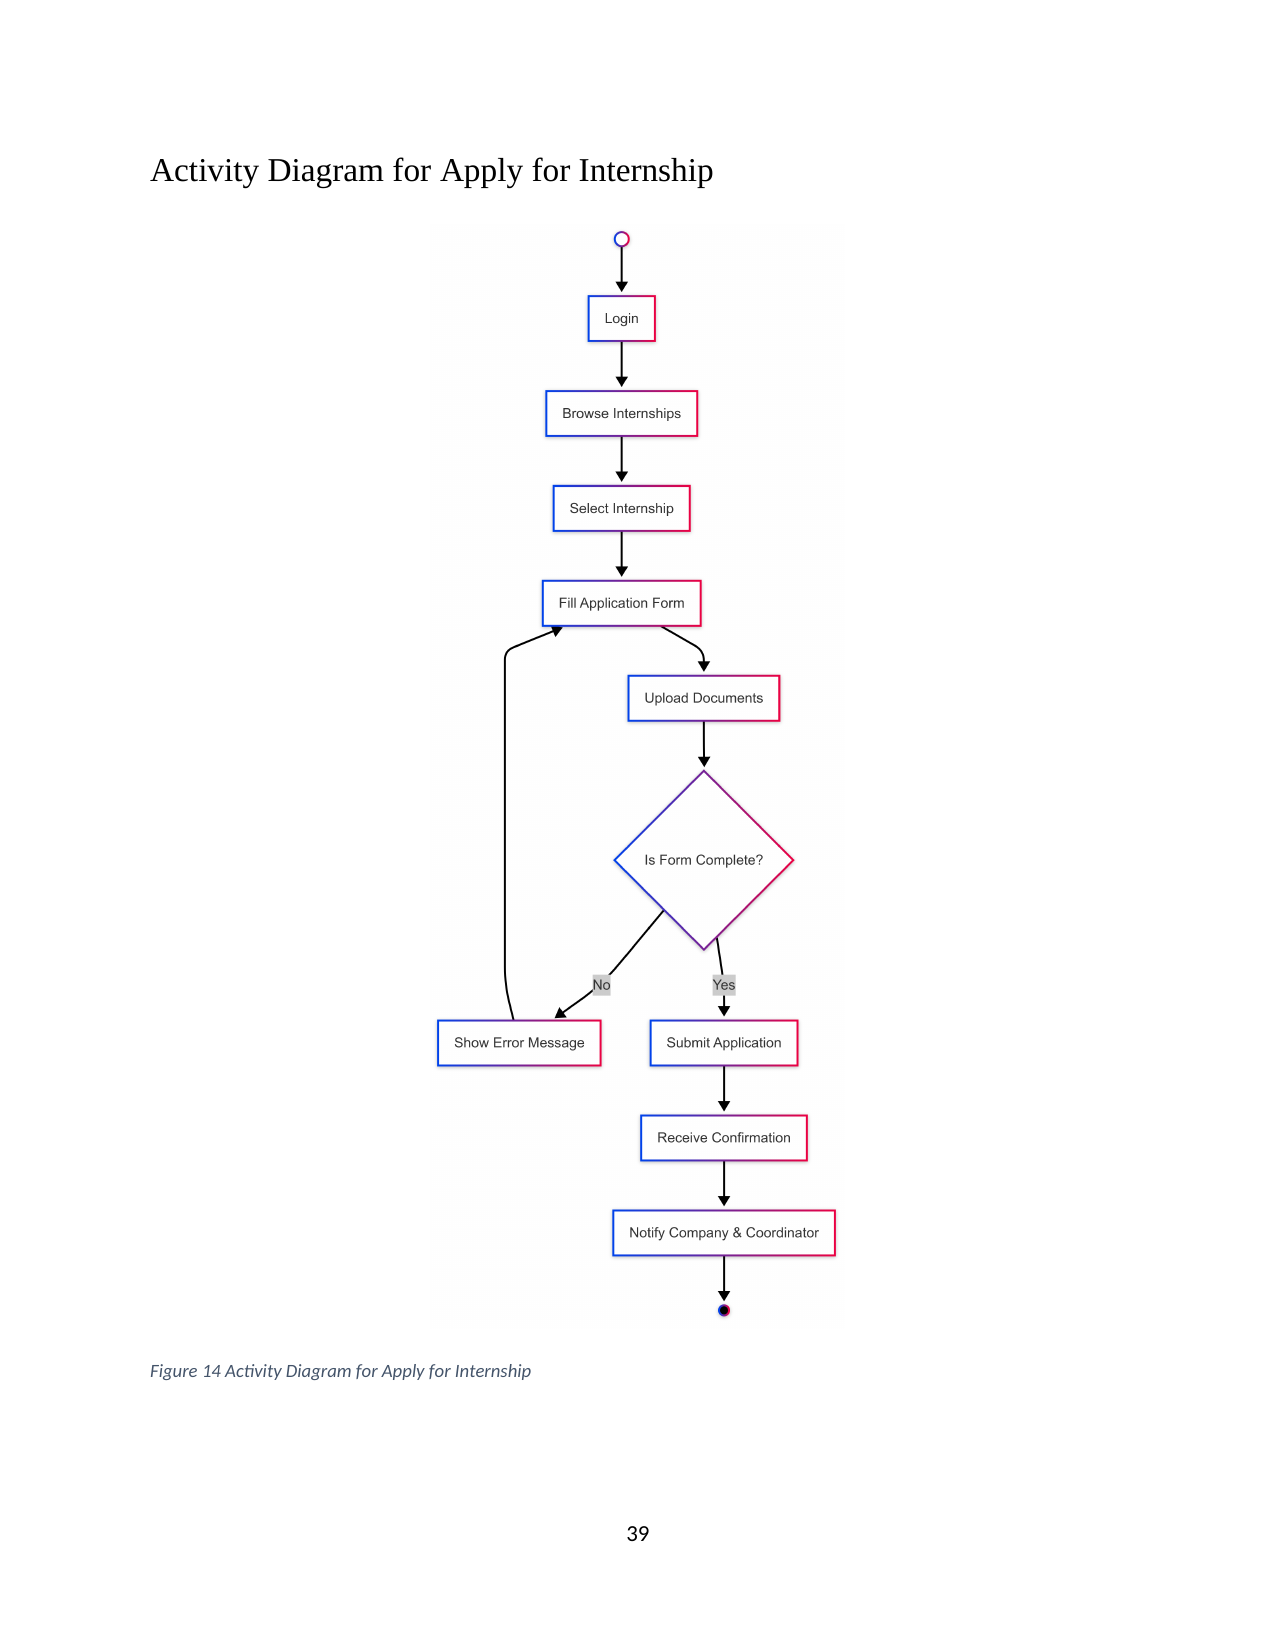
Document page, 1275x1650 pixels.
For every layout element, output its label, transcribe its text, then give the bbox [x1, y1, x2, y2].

text Activity Diagram for Apply for Internship [440, 150, 1125, 188]
picture [430, 224, 845, 1329]
text Figure 14 Activity Diagram for Apply for Internship [150, 1359, 1125, 1382]
